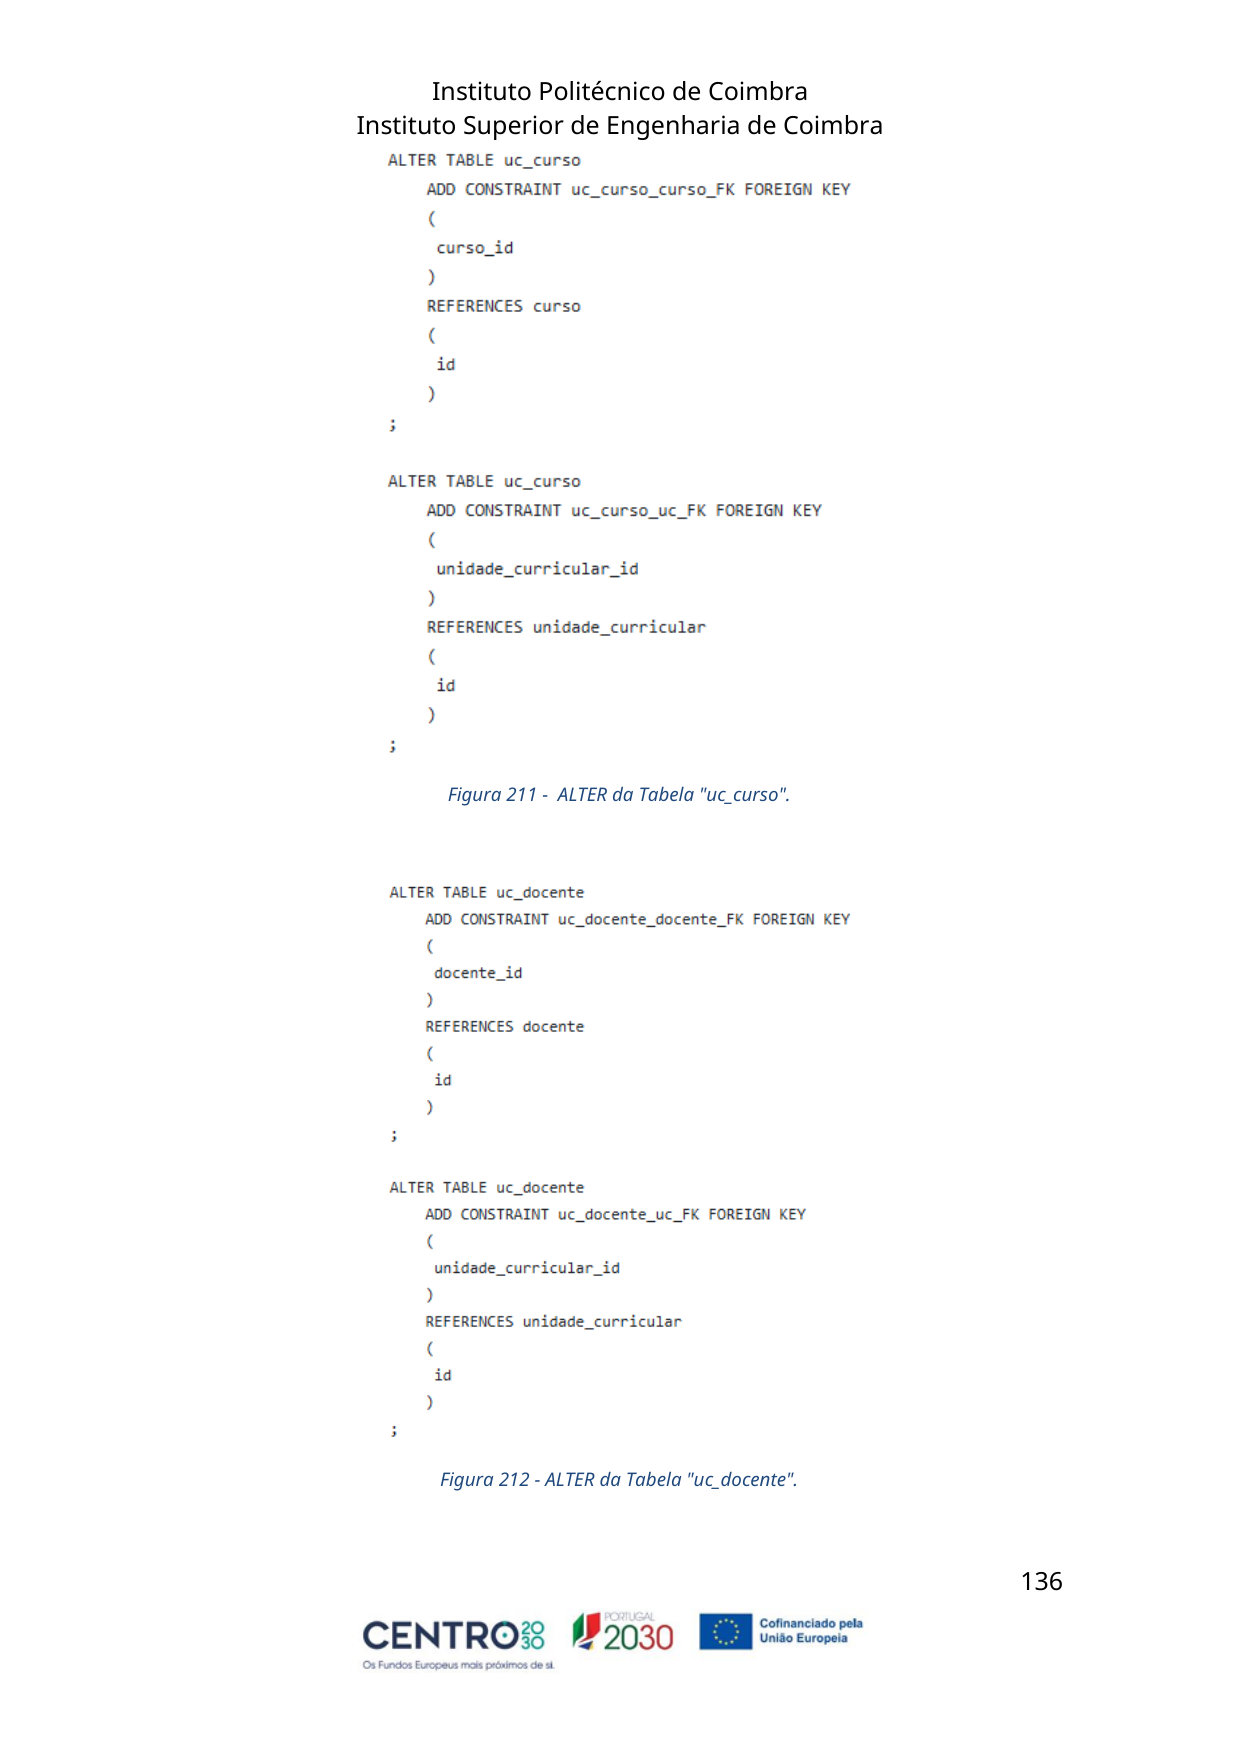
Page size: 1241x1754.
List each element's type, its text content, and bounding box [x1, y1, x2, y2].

picture [386, 883, 854, 1445]
text Figura 212 - ALTER da Tabela "uc_docente". [177, 1466, 1063, 1491]
picture [349, 1597, 891, 1681]
picture [384, 147, 857, 760]
text Figura 211 - ALTER da Tabela "uc_curso". [177, 781, 1063, 807]
